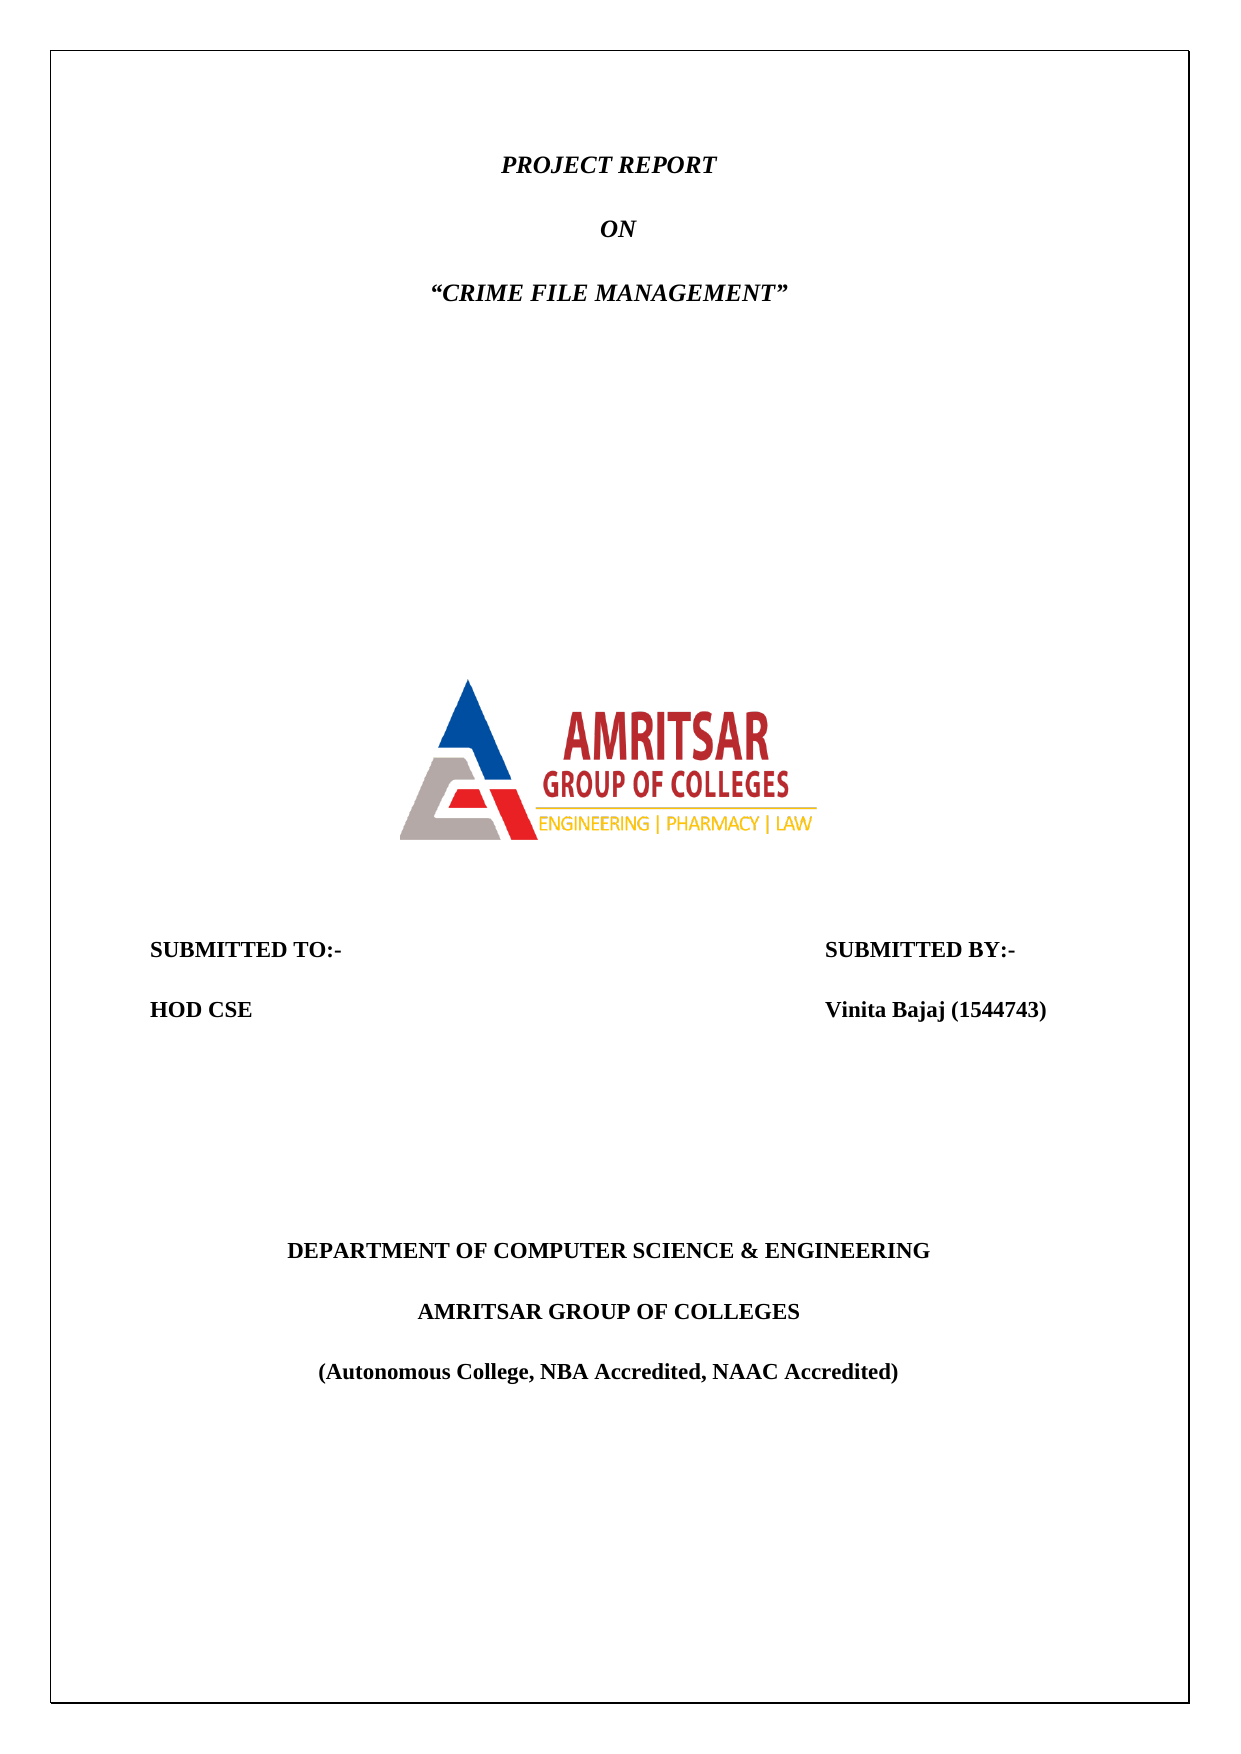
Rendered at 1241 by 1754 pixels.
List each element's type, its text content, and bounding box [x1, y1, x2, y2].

text DEPARTMENT OF COMPUTER SCIENCE & ENGINEERING [150, 1238, 1067, 1264]
text (Autonomous College, NBA Accredited, NAAC Accredited) [150, 1358, 1067, 1384]
text “CRIME FILE MANAGEMENT” [150, 278, 1067, 307]
text PROJECT REPORT [150, 150, 1067, 179]
text AMRITSAR GROUP OF COLLEGES [150, 1298, 1067, 1324]
picture [400, 679, 818, 840]
text HOD CSE Vinita Bajaj (1544743) [150, 996, 1067, 1023]
text SUBMITTED TO:- SUBMITTED BY:- [150, 936, 1067, 962]
text ON [525, 214, 1067, 243]
